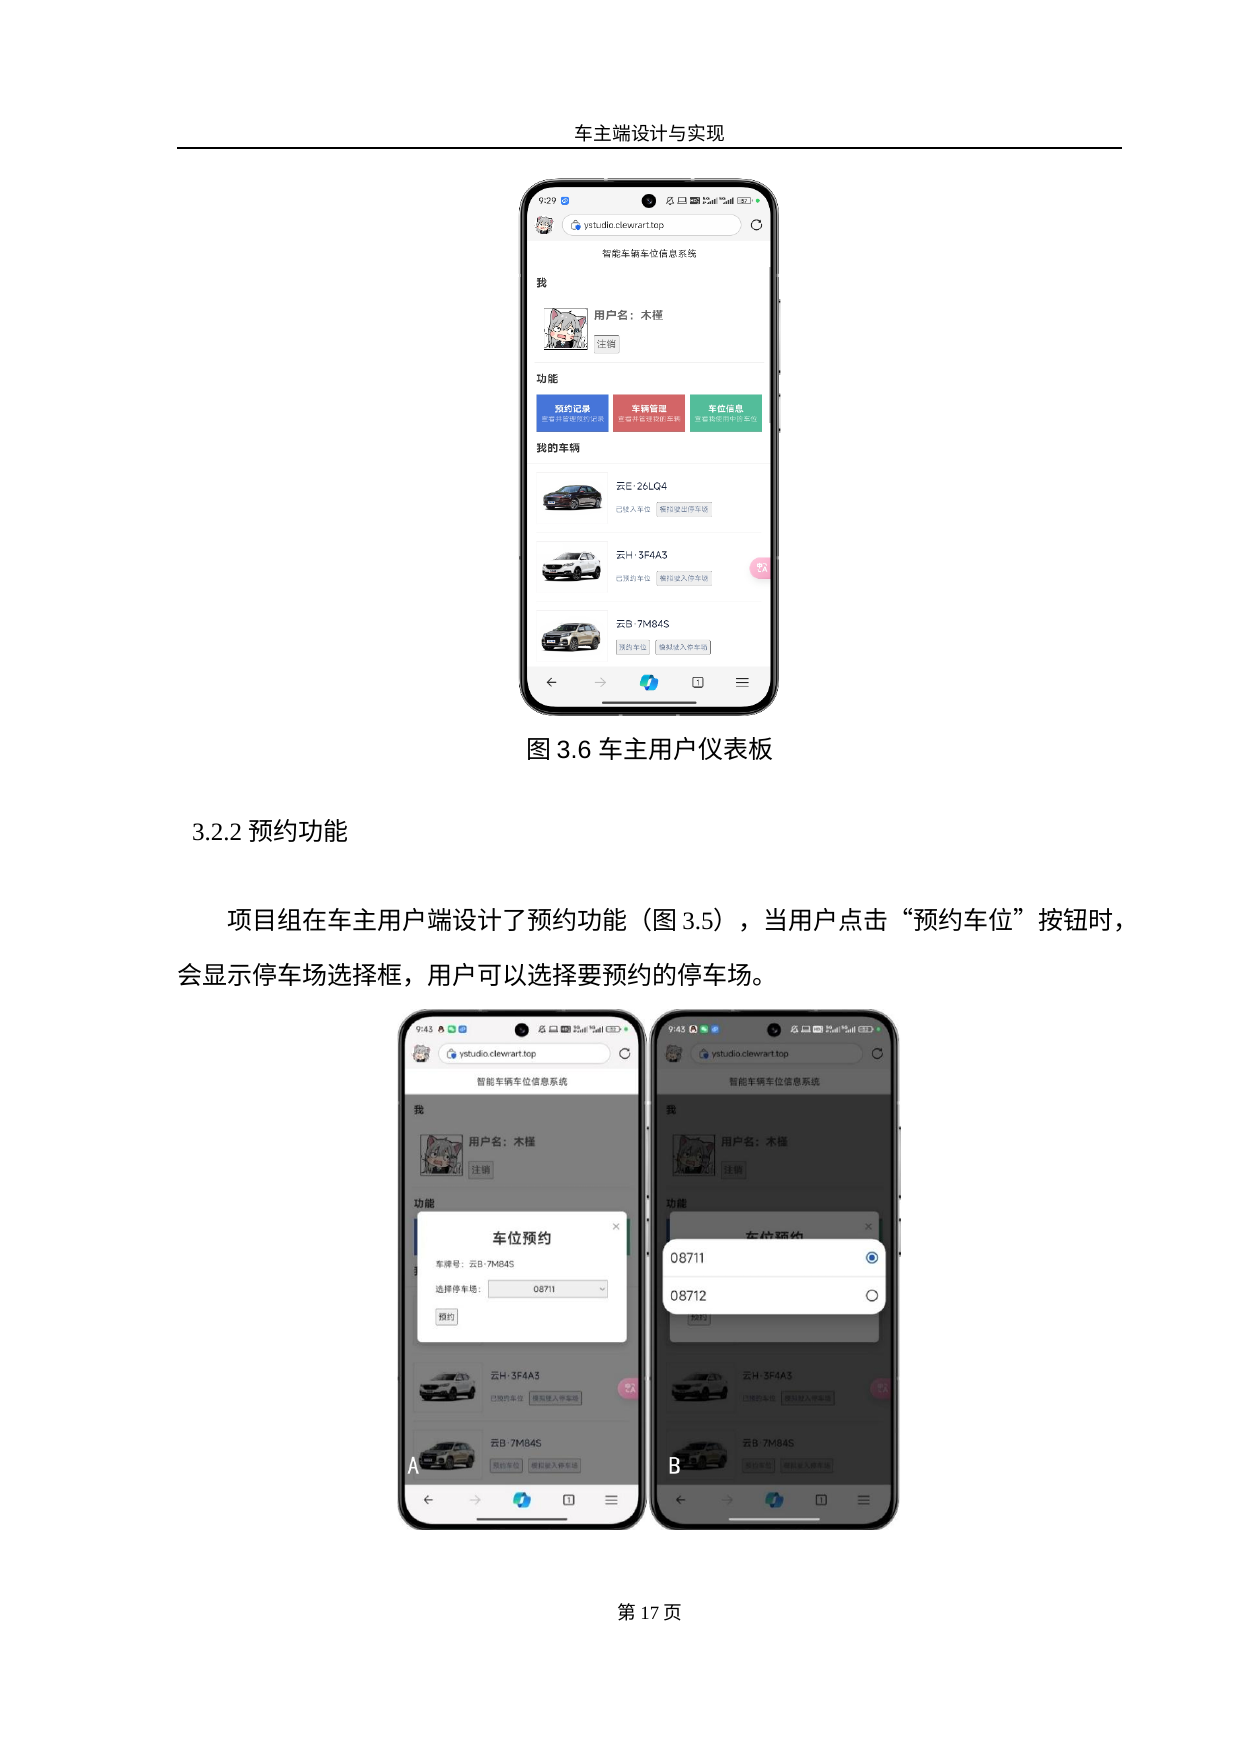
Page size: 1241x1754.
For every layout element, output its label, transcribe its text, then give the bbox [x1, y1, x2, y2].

text 项目组在车主用户端设计了预约功能（图3.5），当用户点击“预约车位”按钮时，会显示停车场选择框，用户可以选择要预约的停车场。 [177, 901, 1122, 991]
picture [518, 178, 781, 716]
picture [397, 1009, 902, 1530]
subtitle 预约功能 [177, 811, 1122, 848]
